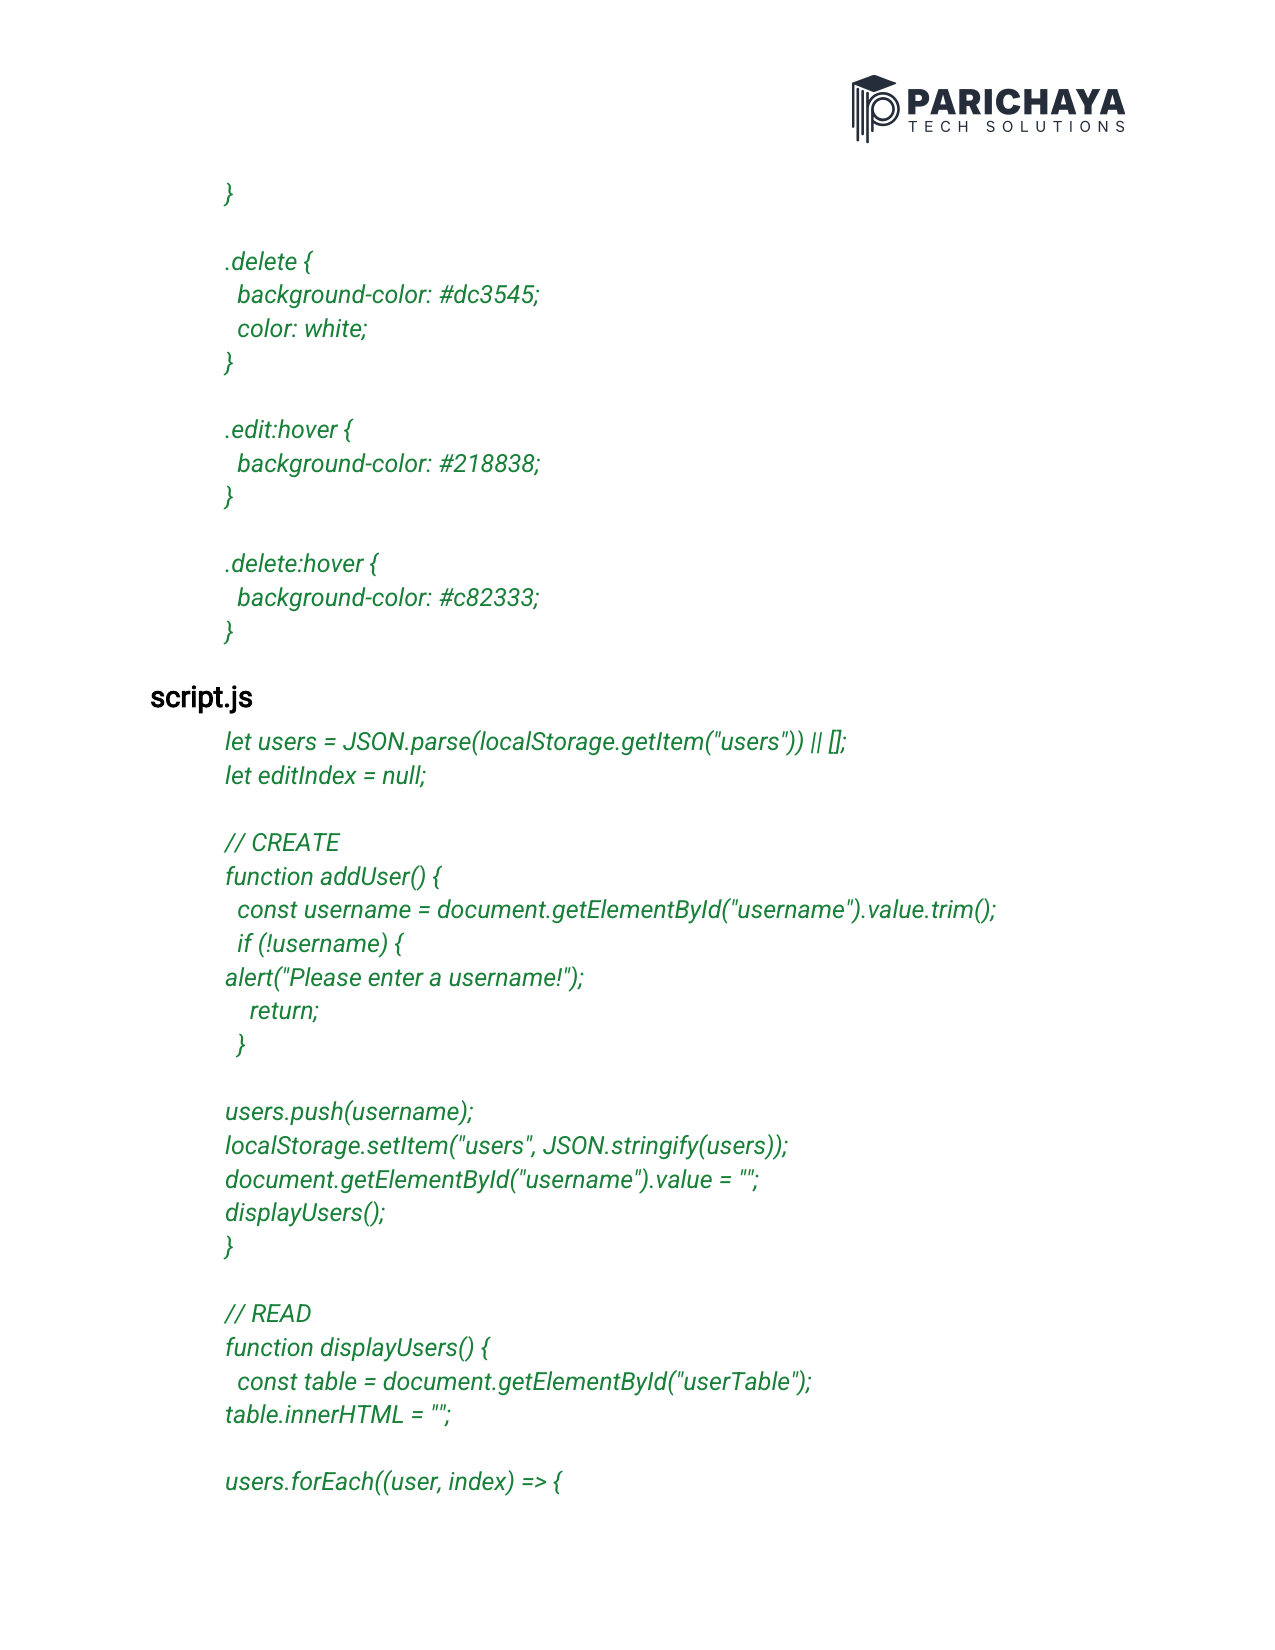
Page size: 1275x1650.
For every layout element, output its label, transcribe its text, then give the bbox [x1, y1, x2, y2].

text document.getElementById("username").value = ""; [225, 1165, 1125, 1194]
text alert("Please enter a username!"); [225, 963, 1125, 992]
text let editIndex = null; [225, 761, 1125, 790]
text if (!username) { [225, 929, 1125, 958]
text localStorage.setItem("users", JSON.stringify(users)); [225, 1131, 1125, 1160]
text function displayUsers() { [225, 1333, 1125, 1362]
text } [225, 348, 1125, 377]
text background-color: #218838; [225, 449, 1125, 478]
text table.innerHTML = ""; [225, 1400, 1125, 1429]
text } [225, 1232, 1125, 1261]
picture [851, 75, 1125, 144]
text // CREATE [225, 828, 1125, 858]
text let users = JSON.parse(localStorage.getItem("users")) || []; [225, 727, 1125, 757]
text background-color: #c82333; [225, 583, 1125, 613]
text } [225, 179, 1125, 209]
text .edit:hover { [225, 415, 1125, 444]
text // READ [225, 1299, 1125, 1329]
text .delete:hover { [225, 550, 1125, 579]
text color: white; [225, 314, 1125, 343]
text displayUsers(); [225, 1198, 1125, 1228]
text const username = document.getElementById("username").value.trim(); [225, 896, 1125, 925]
text users.push(username); [225, 1097, 1125, 1127]
text return; [225, 997, 1125, 1026]
text .delete { [225, 247, 1125, 276]
text users.forEach((user, index) => { [225, 1468, 1125, 1497]
text } [225, 617, 1125, 646]
text const table = document.getElementById("userTable"); [225, 1367, 1125, 1396]
text } [225, 1030, 1125, 1059]
text function addUser() { [225, 862, 1125, 891]
text } [225, 482, 1125, 512]
text background-color: #dc3545; [225, 281, 1125, 310]
text script.js [150, 680, 1125, 714]
